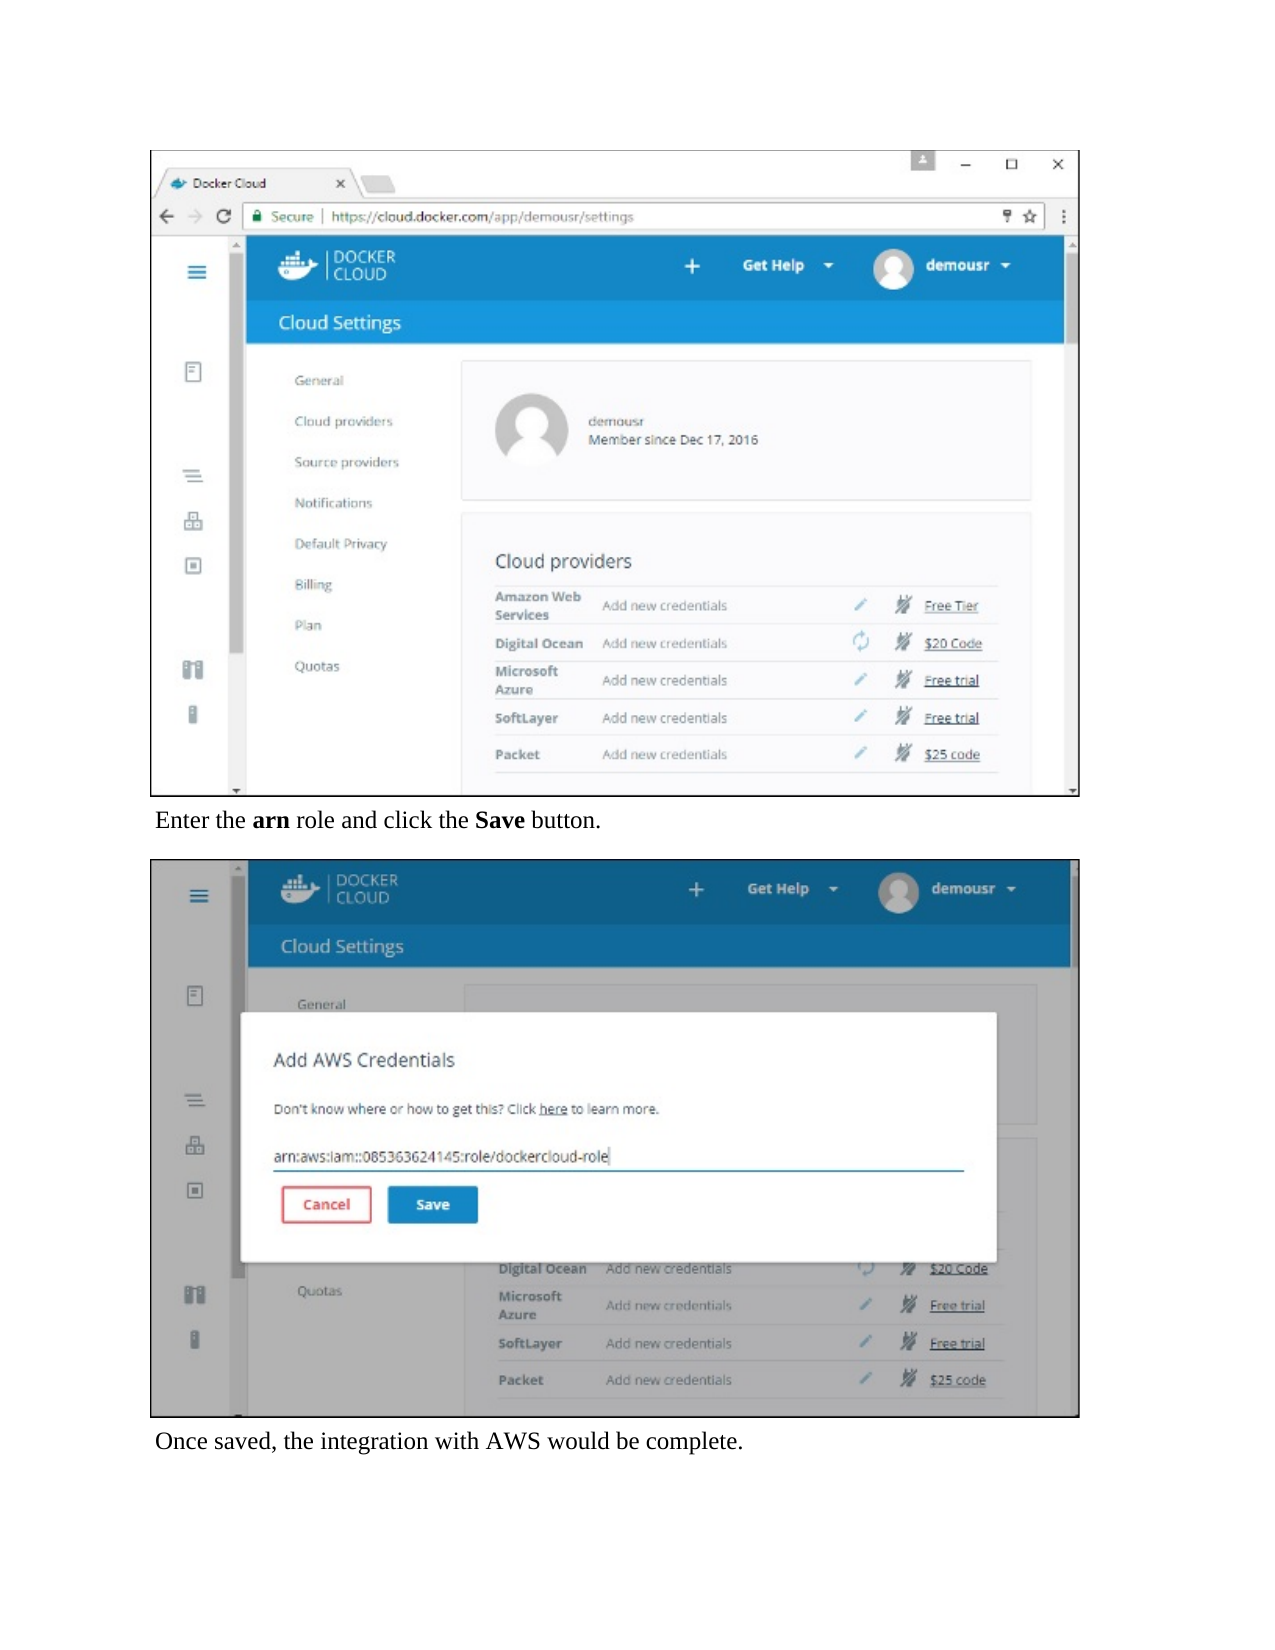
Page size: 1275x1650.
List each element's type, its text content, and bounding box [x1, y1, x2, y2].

text Once saved, the integration with AWS would be complete. [155, 1417, 1120, 1455]
picture [150, 150, 1080, 797]
text Enter the arn role and click the Save button. [155, 797, 1120, 834]
picture [150, 859, 1080, 1418]
